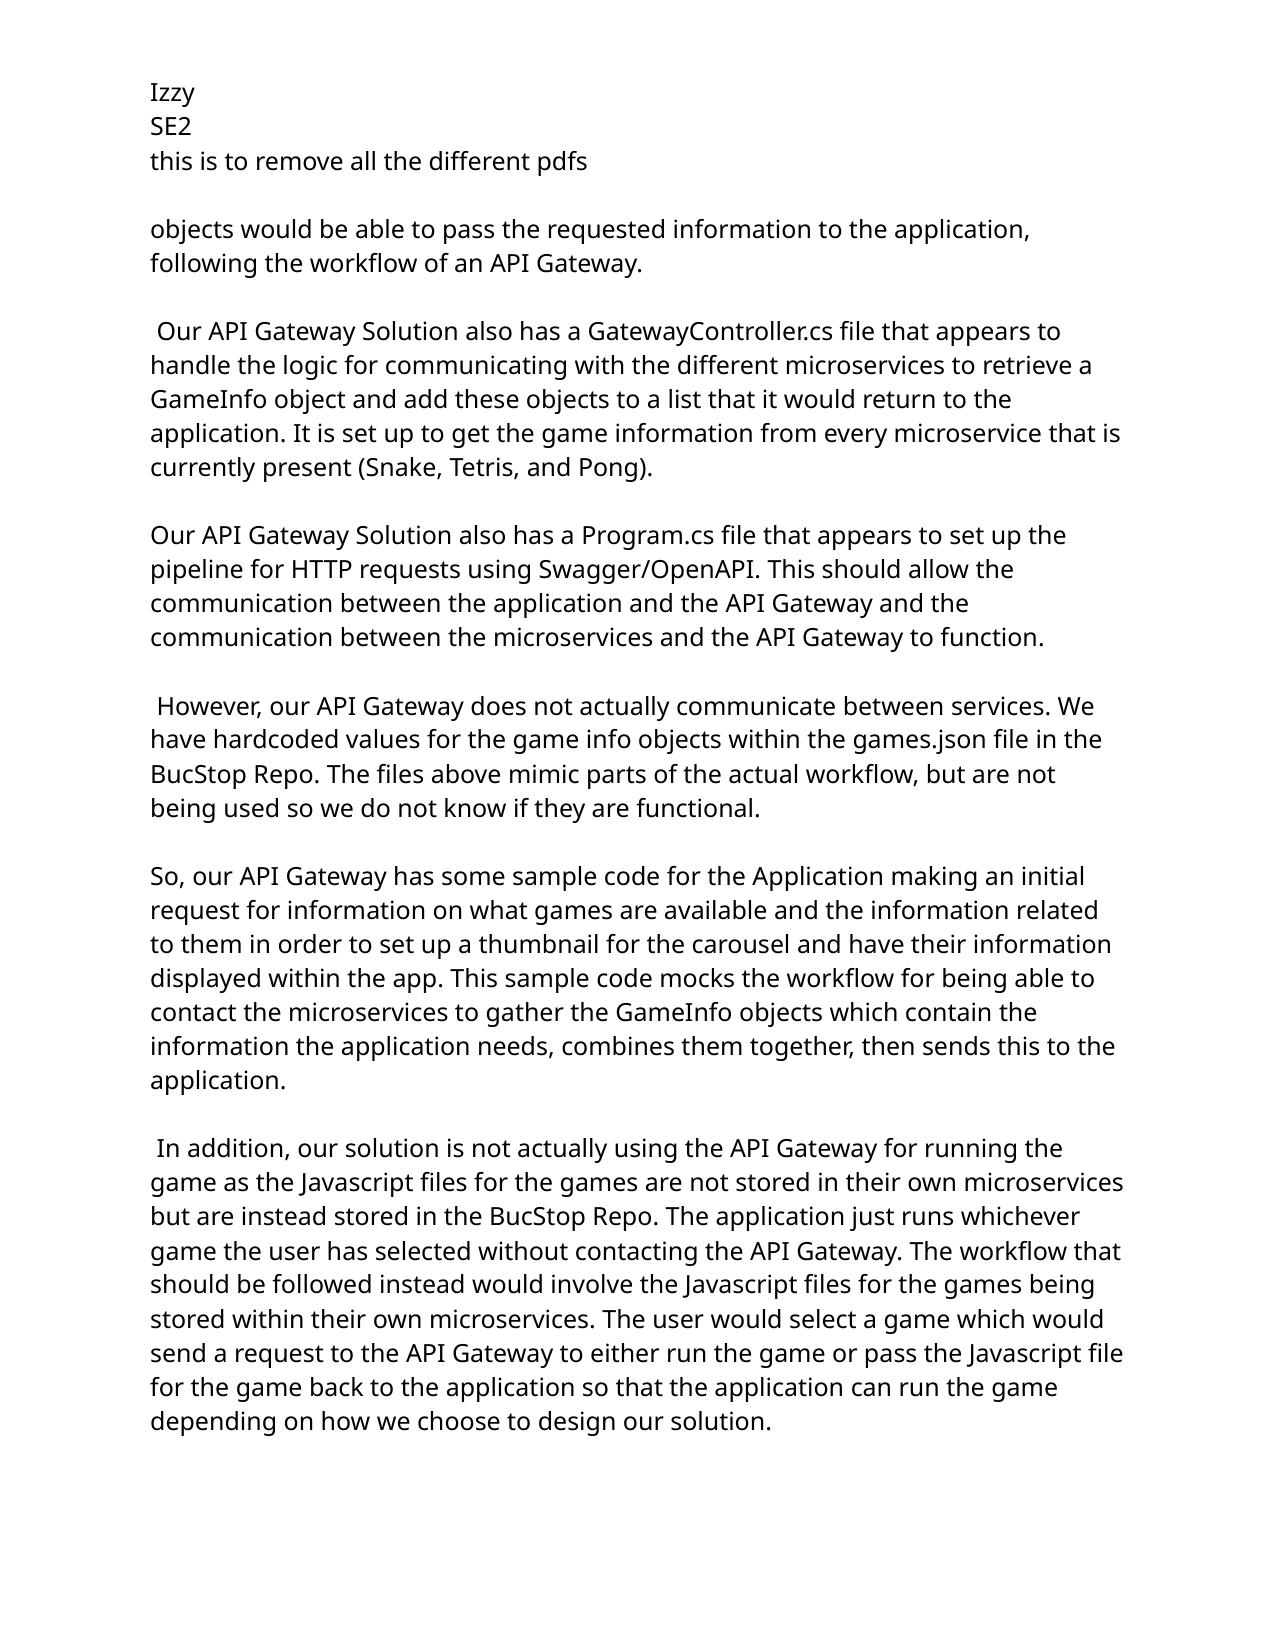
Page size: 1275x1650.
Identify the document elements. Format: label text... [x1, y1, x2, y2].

text Our API Gateway Solution also has a GatewayController.cs file that appears to handle the logic for communicating with the different microservices to retrieve a GameInfo object and add these objects to a list that it would return to the application. It is set up to get the game information from every microservice that is currently present (Snake, Tetris, and Pong). [150, 313, 1125, 484]
text However, our API Gateway does not actually communicate between services. We have hardcoded values for the game info objects within the games.json file in the BucStop Repo. The files above mimic parts of the actual workflow, but are not being used so we do not know if they are functional. [150, 688, 1125, 824]
text So, our API Gateway has some sample code for the Application making an initial request for information on what games are available and the information related to them in order to set up a thumbnail for the carousel and have their information displayed within the app. This sample code mocks the workflow for being able to contact the microservices to gather the GameInfo objects which contain the information the application needs, combines them together, then sends this to the application. [150, 858, 1125, 1097]
text In addition, our solution is not actually using the API Gateway for running the game as the Javascript files for the games are not stored in their own microservices but are instead stored in the BucStop Repo. The application just runs whichever game the user has selected without contacting the API Gateway. The workflow that should be followed instead would involve the Javascript files for the games being stored within their own microservices. The user would select a game which would send a request to the API Gateway to either run the game or pass the Javascript file for the game back to the application so that the application can run the game depending on how we choose to design our solution. [150, 1131, 1125, 1437]
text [150, 211, 1125, 279]
text Our API Gateway Solution also has a Program.cs file that appears to set up the pipeline for HTTP requests using Swagger/OpenAPI. This should allow the communication between the application and the API Gateway and the communication between the microservices and the API Gateway to function. [150, 518, 1125, 654]
